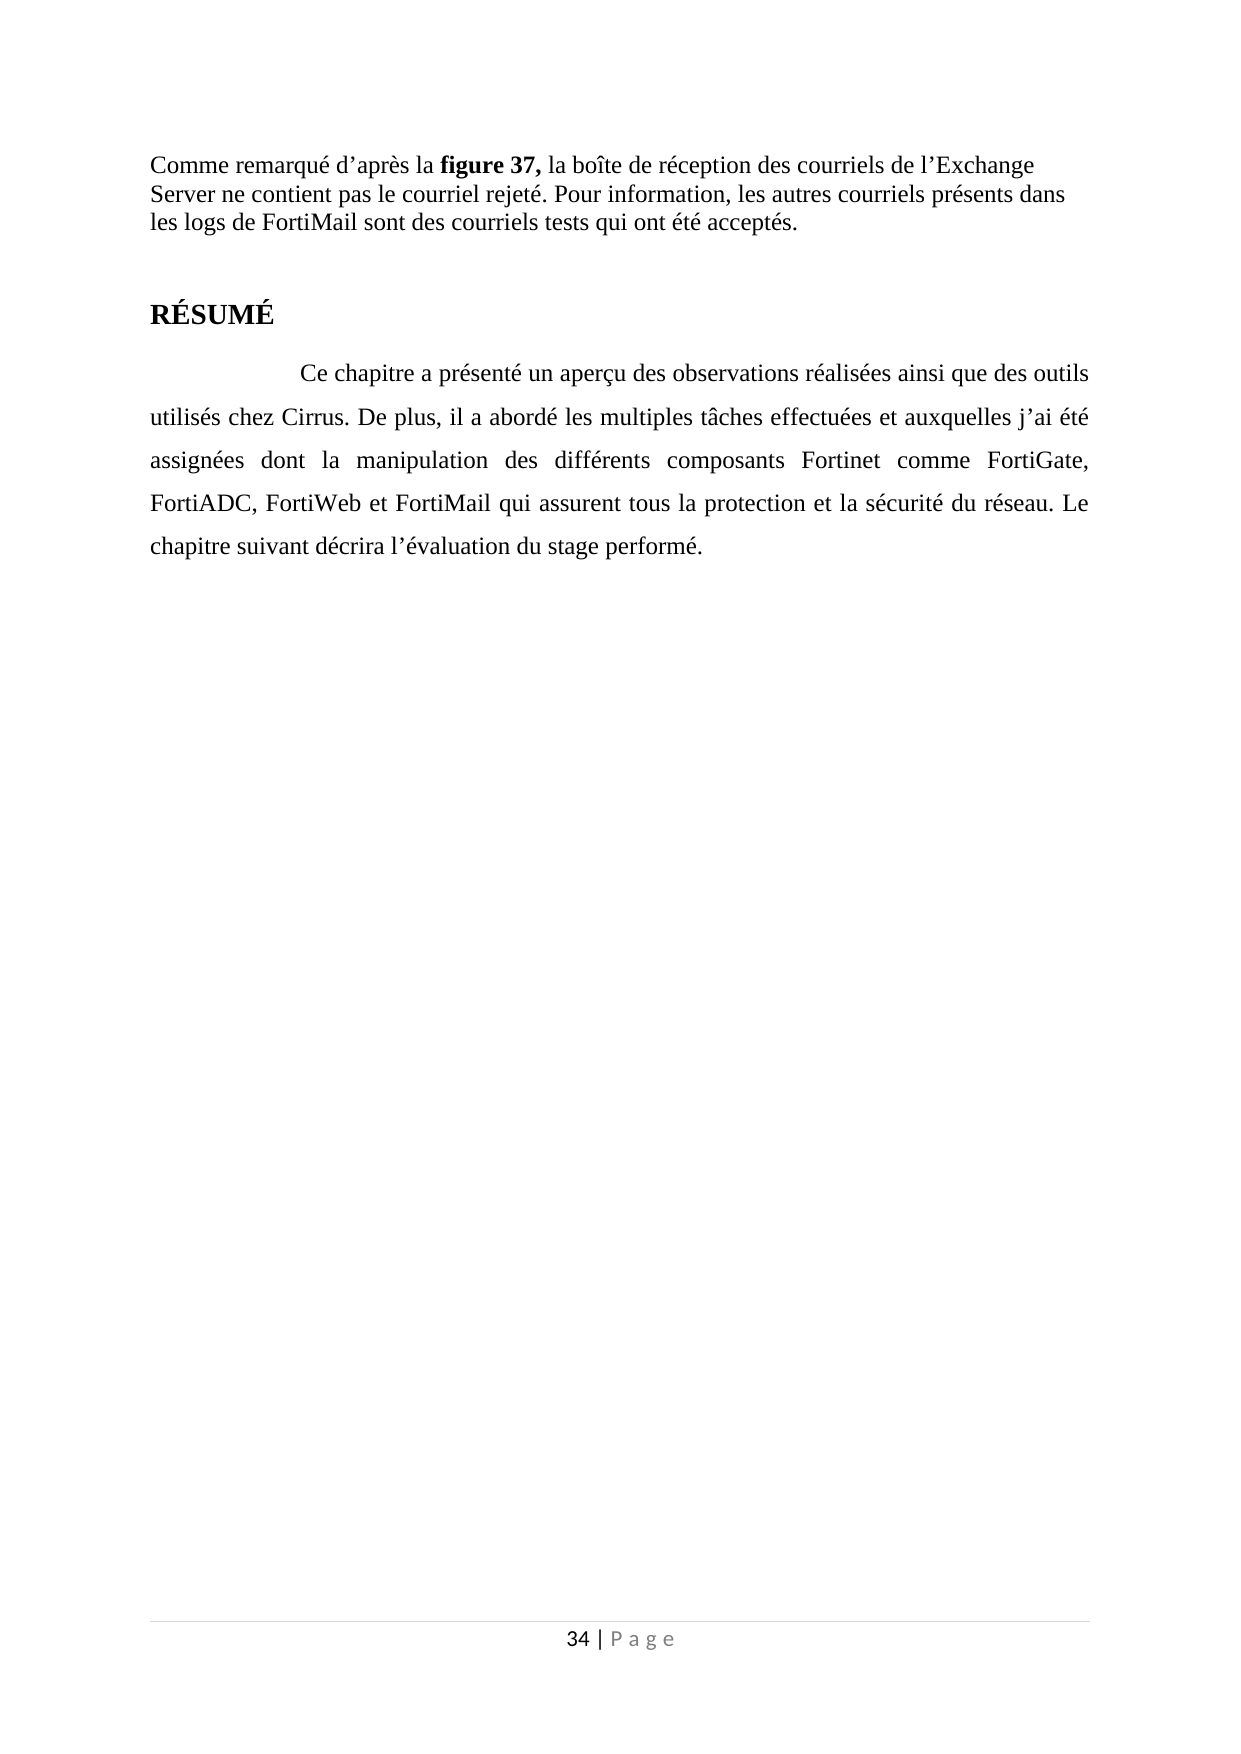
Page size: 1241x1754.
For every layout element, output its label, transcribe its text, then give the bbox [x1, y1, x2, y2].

text Comme remarqué d’après la figure 37, la boîte de réception des courriels de l’Exchange Server ne contient pas le courriel rejeté. Pour information, les autres courriels présents dans les logs de FortiMail sont des courriels tests qui ont été acceptés. [150, 150, 1090, 236]
text RÉSUMÉ [150, 297, 1090, 331]
text Ce chapitre a présenté un aperçu des observations réalisées ainsi que des outils utilisés chez Cirrus. De plus, il a abordé les multiples tâches effectuées et auxquelles j’ai été assignées dont la manipulation des différents composants Fortinet comme FortiGate, FortiADC, FortiWeb et FortiMail qui assurent tous la protection et la sécurité du réseau. Le chapitre suivant décrira l’évaluation du stage performé. [150, 358, 1090, 560]
